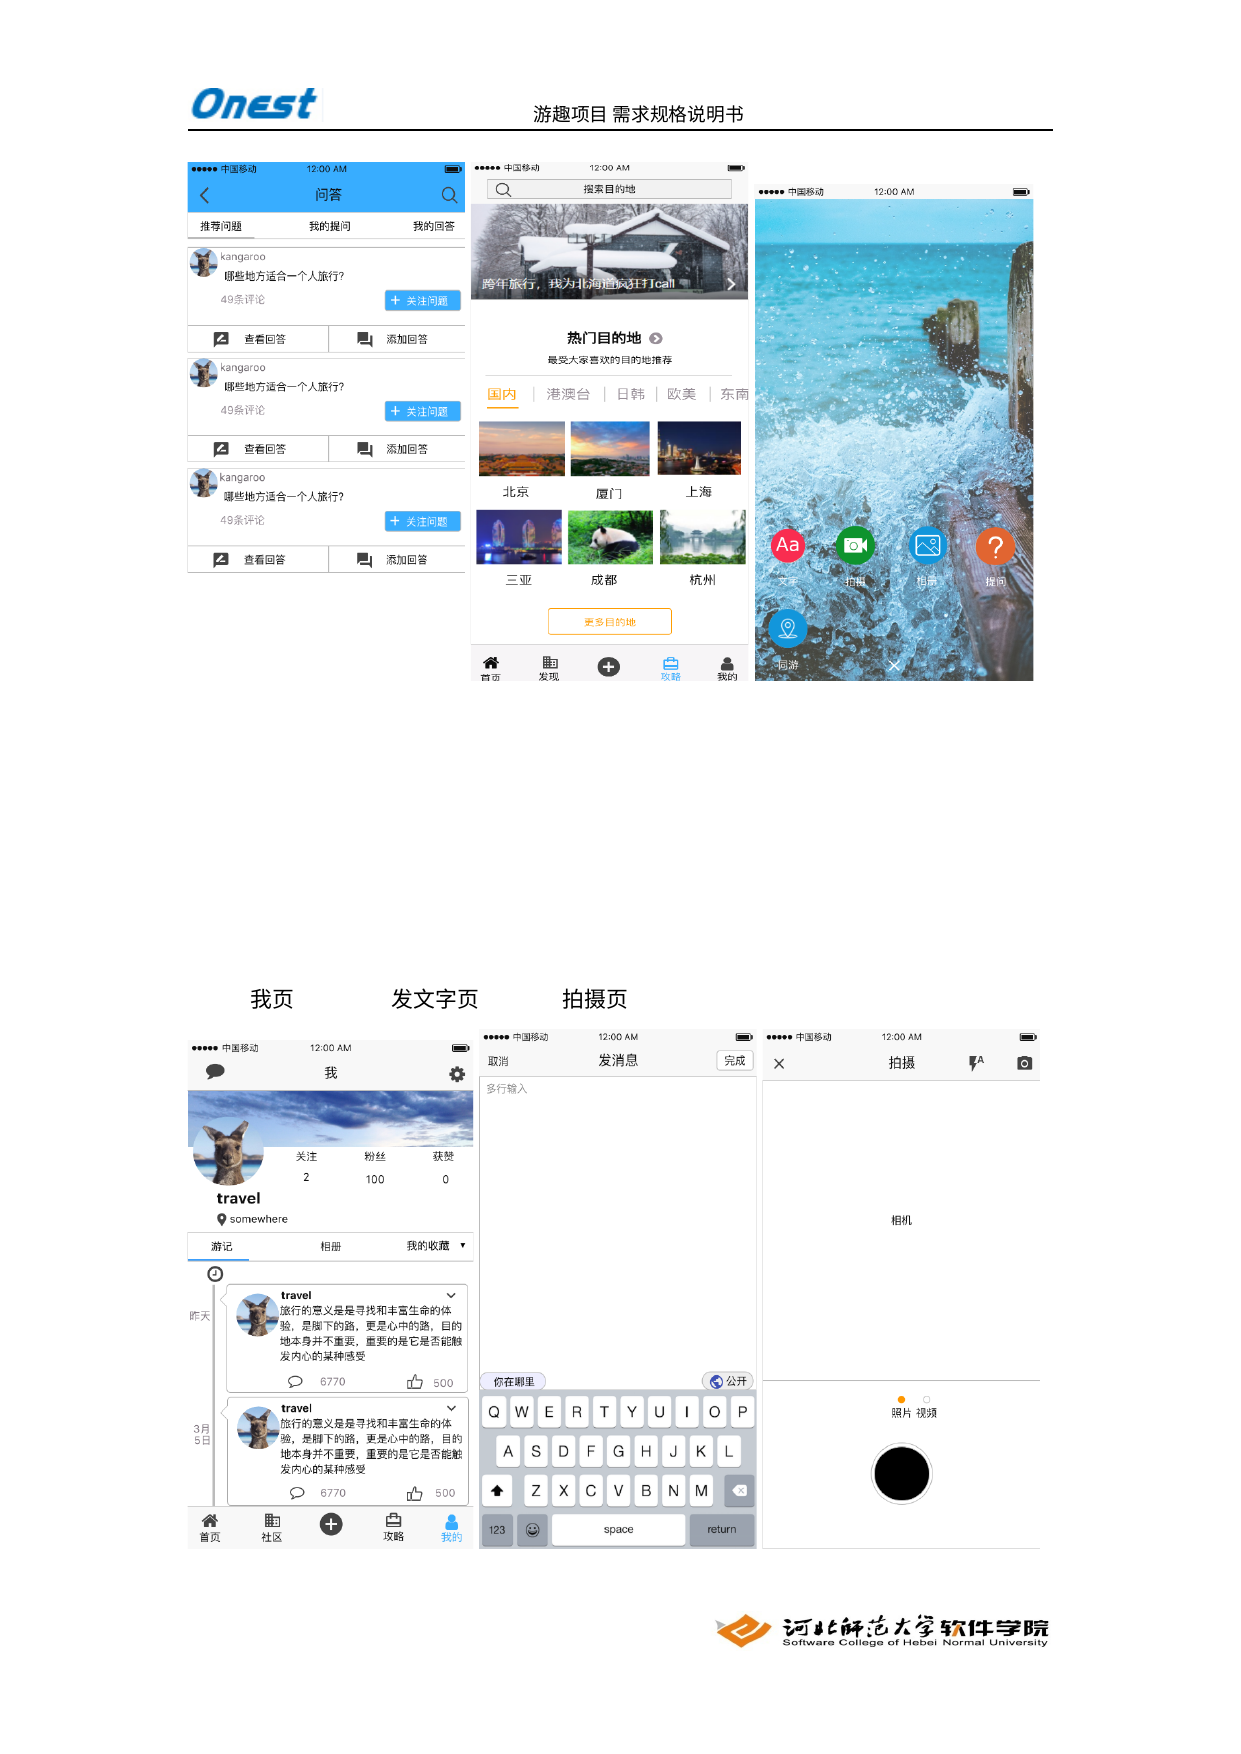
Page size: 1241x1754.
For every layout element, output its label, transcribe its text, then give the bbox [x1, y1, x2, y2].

picture [470, 162, 749, 681]
text 我页 发文字页 拍摄页 [187, 981, 1053, 1014]
picture [762, 1029, 1040, 1549]
picture [187, 162, 465, 681]
picture [710, 1611, 1053, 1651]
picture [754, 184, 1034, 681]
picture [187, 1040, 474, 1549]
picture [187, 88, 324, 122]
picture [479, 1029, 757, 1549]
